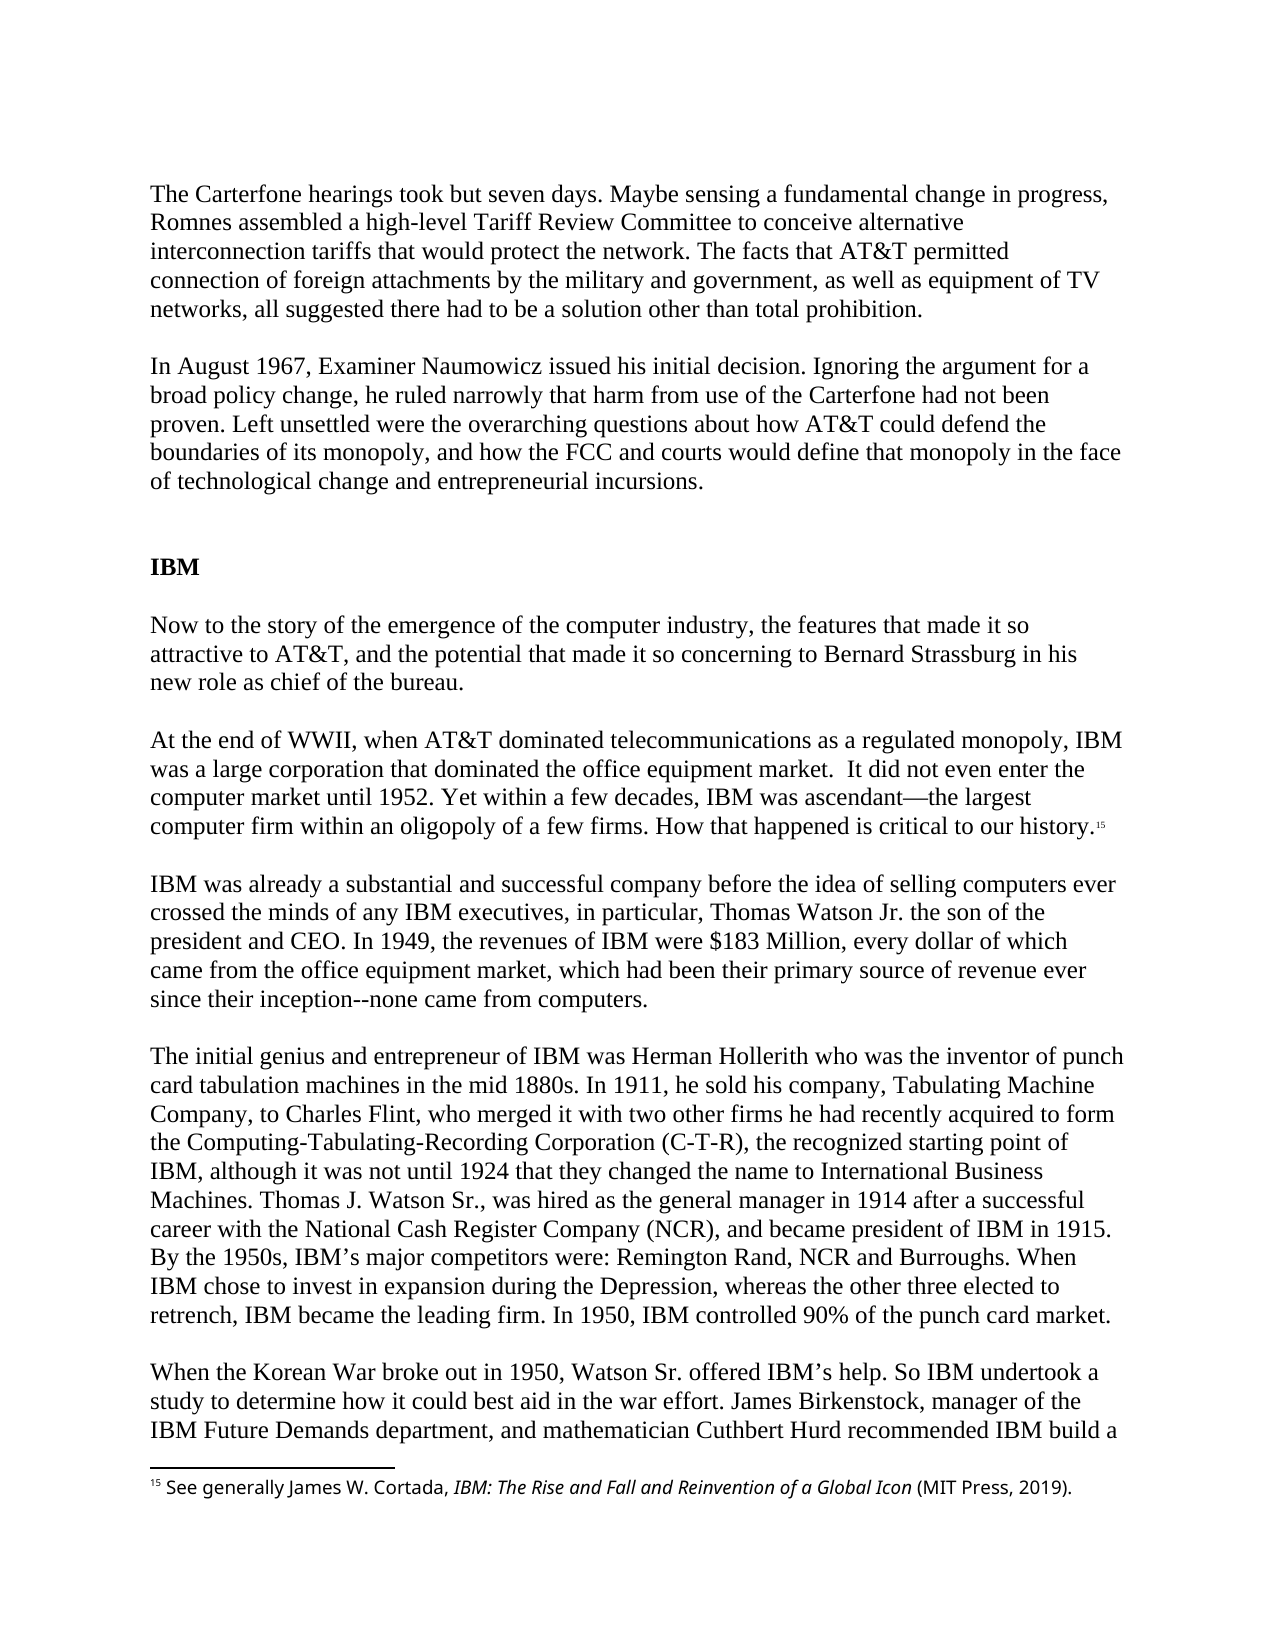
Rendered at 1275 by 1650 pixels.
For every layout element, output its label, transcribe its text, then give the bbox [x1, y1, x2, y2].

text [150, 1357, 1125, 1444]
text The initial genius and entrepreneur of IBM was Herman Hollerith who was the inventor of punch card tabulation machines in the mid 1880s. In 1911, he sold his company, Tabulating Machine Company, to Charles Flint, who merged it with two other firms he had recently acquired to form the Computing-Tabulating-Recording Corporation (C-T-R), the recognized starting point of IBM, although it was not until 1924 that they changed the name to International Business Machines. Thomas J. Watson Sr., was hired as the general manager in 1914 after a successful career with the National Cash Register Company (NCR), and became president of IBM in 1915. By the 1950s, IBM’s major competitors were: Remington Rand, NCR and Burroughs. When IBM chose to invest in expansion during the Depression, whereas the other three elected to retrench, IBM became the leading firm. In 1950, IBM controlled 90% of the punch card market. [150, 1041, 1125, 1329]
text At the end of WWII, when AT&T dominated telecommunications as a regulated monopoly, IBM was a large corporation that dominated the office equipment market. It did not even enter the computer market until 1952. Yet within a few decades, IBM was ascendant—the largest computer firm within an oligopoly of a few firms. How that happened is critical to our history. [150, 725, 1125, 840]
text The Carterfone hearings took but seven days. Maybe sensing a fundamental change in progress, Romnes assembled a high-level Tariff Review Committee to conceive alternative interconnection tariffs that would protect the network. The facts that AT&T permitted connection of foreign attachments by the military and government, as well as equipment of TV networks, all suggested there had to be a solution other than total prohibition. [150, 179, 1125, 322]
subtitle IBM [150, 552, 1125, 581]
text IBM was already a substantial and successful company before the idea of selling computers ever crossed the minds of any IBM executives, in particular, Thomas Watson Jr. the son of the president and CEO. In 1949, the revenues of IBM were $183 Million, every dollar of which came from the office equipment market, which had been their primary source of revenue ever since their inception--none came from computers. [150, 869, 1125, 1012]
text In August 1967, Examiner Naumowicz issued his initial decision. Ignoring the argument for a broad policy change, he ruled narrowly that harm from use of the Carterfone had not been proven. Left unsettled were the overarching questions about how AT&T could defend the boundaries of its monopoly, and how the FCC and courts would define that monopoly in the face of technological change and entrepreneurial incursions. [150, 351, 1125, 495]
text Now to the story of the emergence of the computer industry, the features that made it so attractive to AT&T, and the potential that made it so concerning to Bernard Strassburg in his new role as chief of the bureau. [150, 610, 1125, 696]
